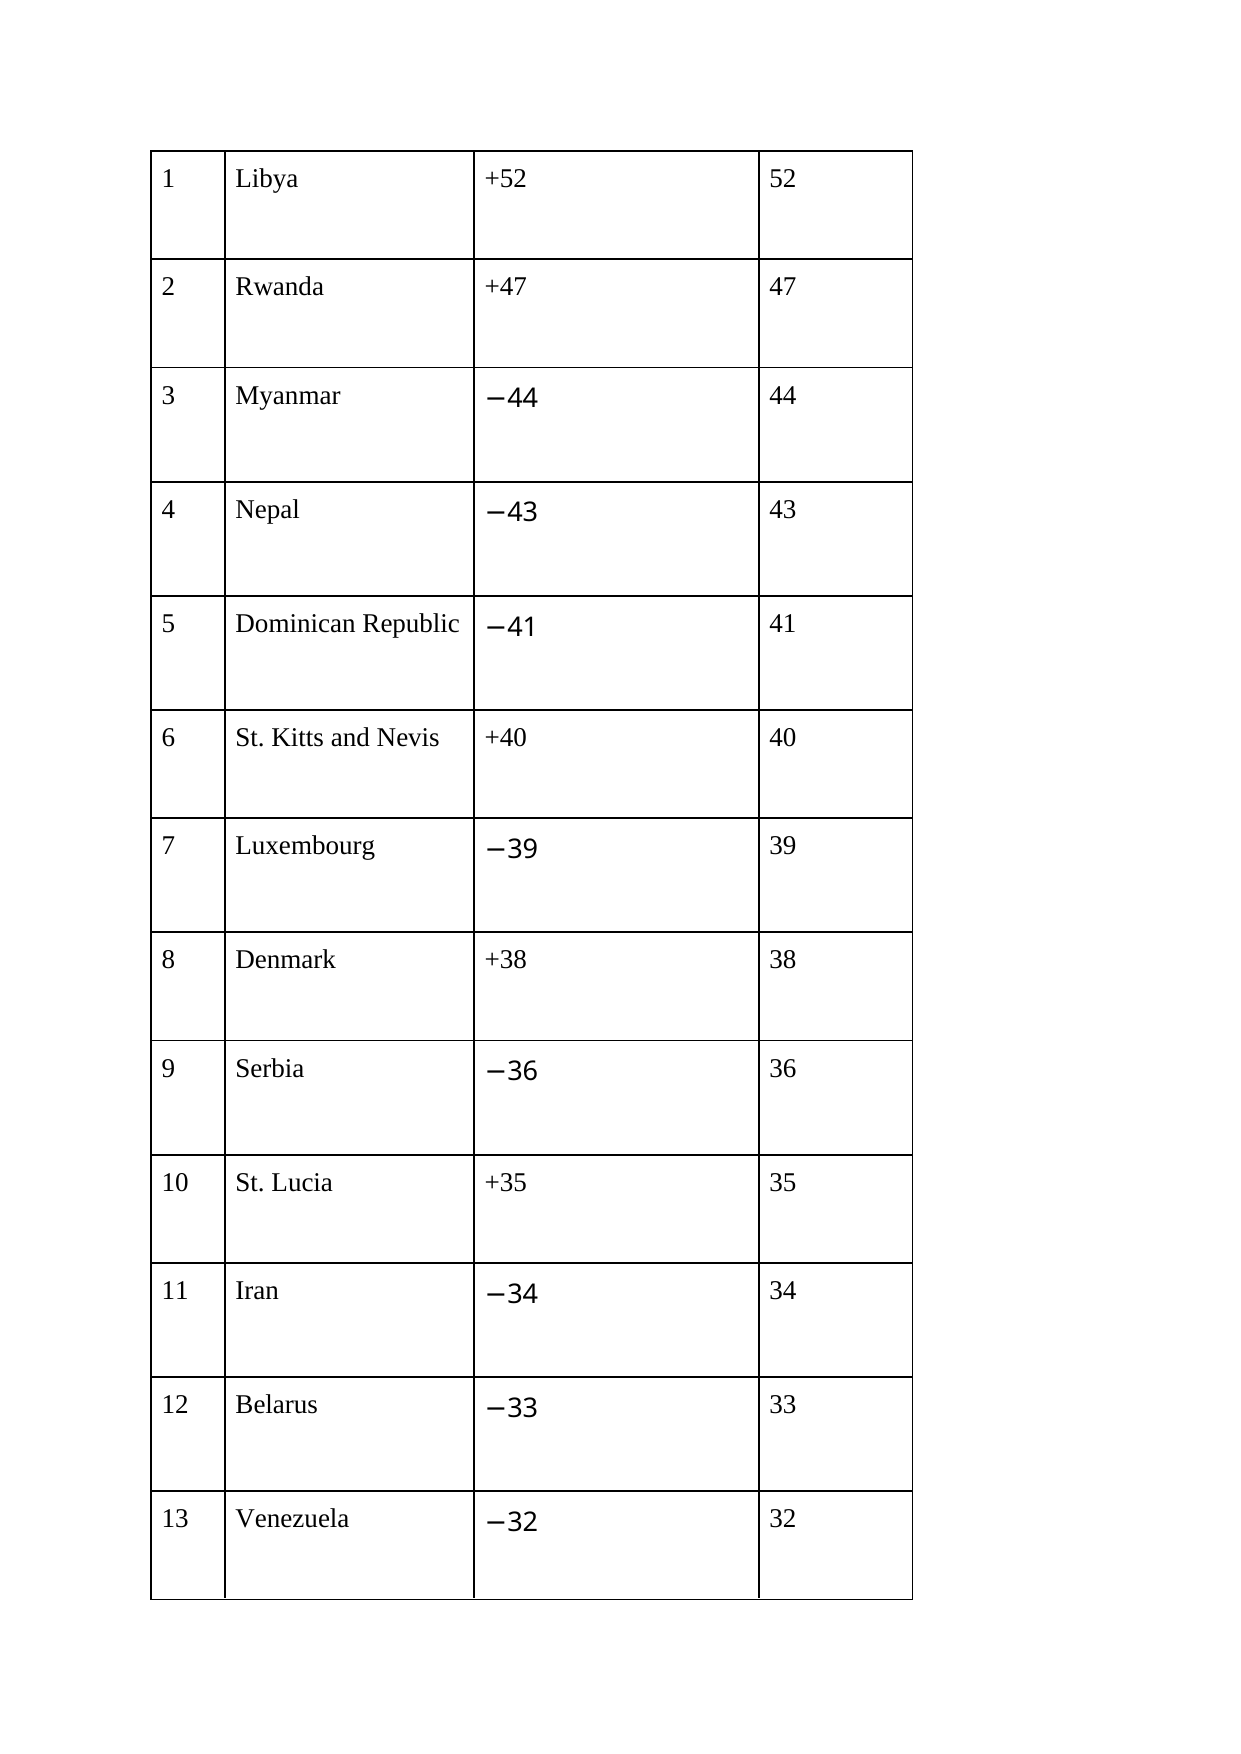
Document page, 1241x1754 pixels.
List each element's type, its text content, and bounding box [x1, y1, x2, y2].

table_cell 47 [760, 260, 912, 367]
table_cell +47 [475, 260, 758, 367]
table_cell Dominican Republic [226, 597, 473, 709]
table_cell 12 [152, 1378, 224, 1490]
table_cell 1 [152, 152, 224, 258]
table_cell St. Lucia [226, 1156, 473, 1262]
table_cell +52 [475, 152, 758, 258]
table_cell −32 [475, 1492, 758, 1598]
table_cell Venezuela [226, 1492, 473, 1598]
table_cell 6 [152, 711, 224, 817]
table_cell −39 [475, 819, 758, 931]
table_cell 43 [760, 483, 912, 595]
table_cell Denmark [226, 933, 473, 1039]
table_cell Libya [226, 152, 473, 258]
table_cell 34 [760, 1264, 912, 1376]
table_cell Myanmar [226, 368, 473, 481]
table_cell +38 [475, 933, 758, 1039]
table_cell 13 [152, 1492, 224, 1598]
table_cell −44 [475, 368, 758, 481]
table_cell 32 [760, 1492, 912, 1598]
table_cell 4 [152, 483, 224, 595]
table_cell −41 [475, 597, 758, 709]
table_cell Rwanda [226, 260, 473, 367]
table_cell −34 [475, 1264, 758, 1376]
table_cell 11 [152, 1264, 224, 1376]
table_cell 5 [152, 597, 224, 709]
table_cell 2 [152, 260, 224, 367]
table_cell −33 [475, 1378, 758, 1490]
table_cell 3 [152, 368, 224, 481]
table_cell 38 [760, 933, 912, 1039]
table_cell Luxembourg [226, 819, 473, 931]
table_cell Iran [226, 1264, 473, 1376]
table_cell 9 [152, 1041, 224, 1154]
table_cell −43 [475, 483, 758, 595]
table_cell 8 [152, 933, 224, 1039]
table_cell 35 [760, 1156, 912, 1262]
table_cell −36 [475, 1041, 758, 1154]
table_cell +35 [475, 1156, 758, 1262]
table_cell 36 [760, 1041, 912, 1154]
table_cell 40 [760, 711, 912, 817]
table_cell 33 [760, 1378, 912, 1490]
table_cell +40 [475, 711, 758, 817]
table_cell Nepal [226, 483, 473, 595]
table_cell 7 [152, 819, 224, 931]
table_cell Belarus [226, 1378, 473, 1490]
table_cell St. Kitts and Nevis [226, 711, 473, 817]
table_cell 44 [760, 368, 912, 481]
table_cell 41 [760, 597, 912, 709]
table_cell 39 [760, 819, 912, 931]
table_cell 10 [152, 1156, 224, 1262]
table_cell Serbia [226, 1041, 473, 1154]
table_cell 52 [760, 152, 912, 258]
